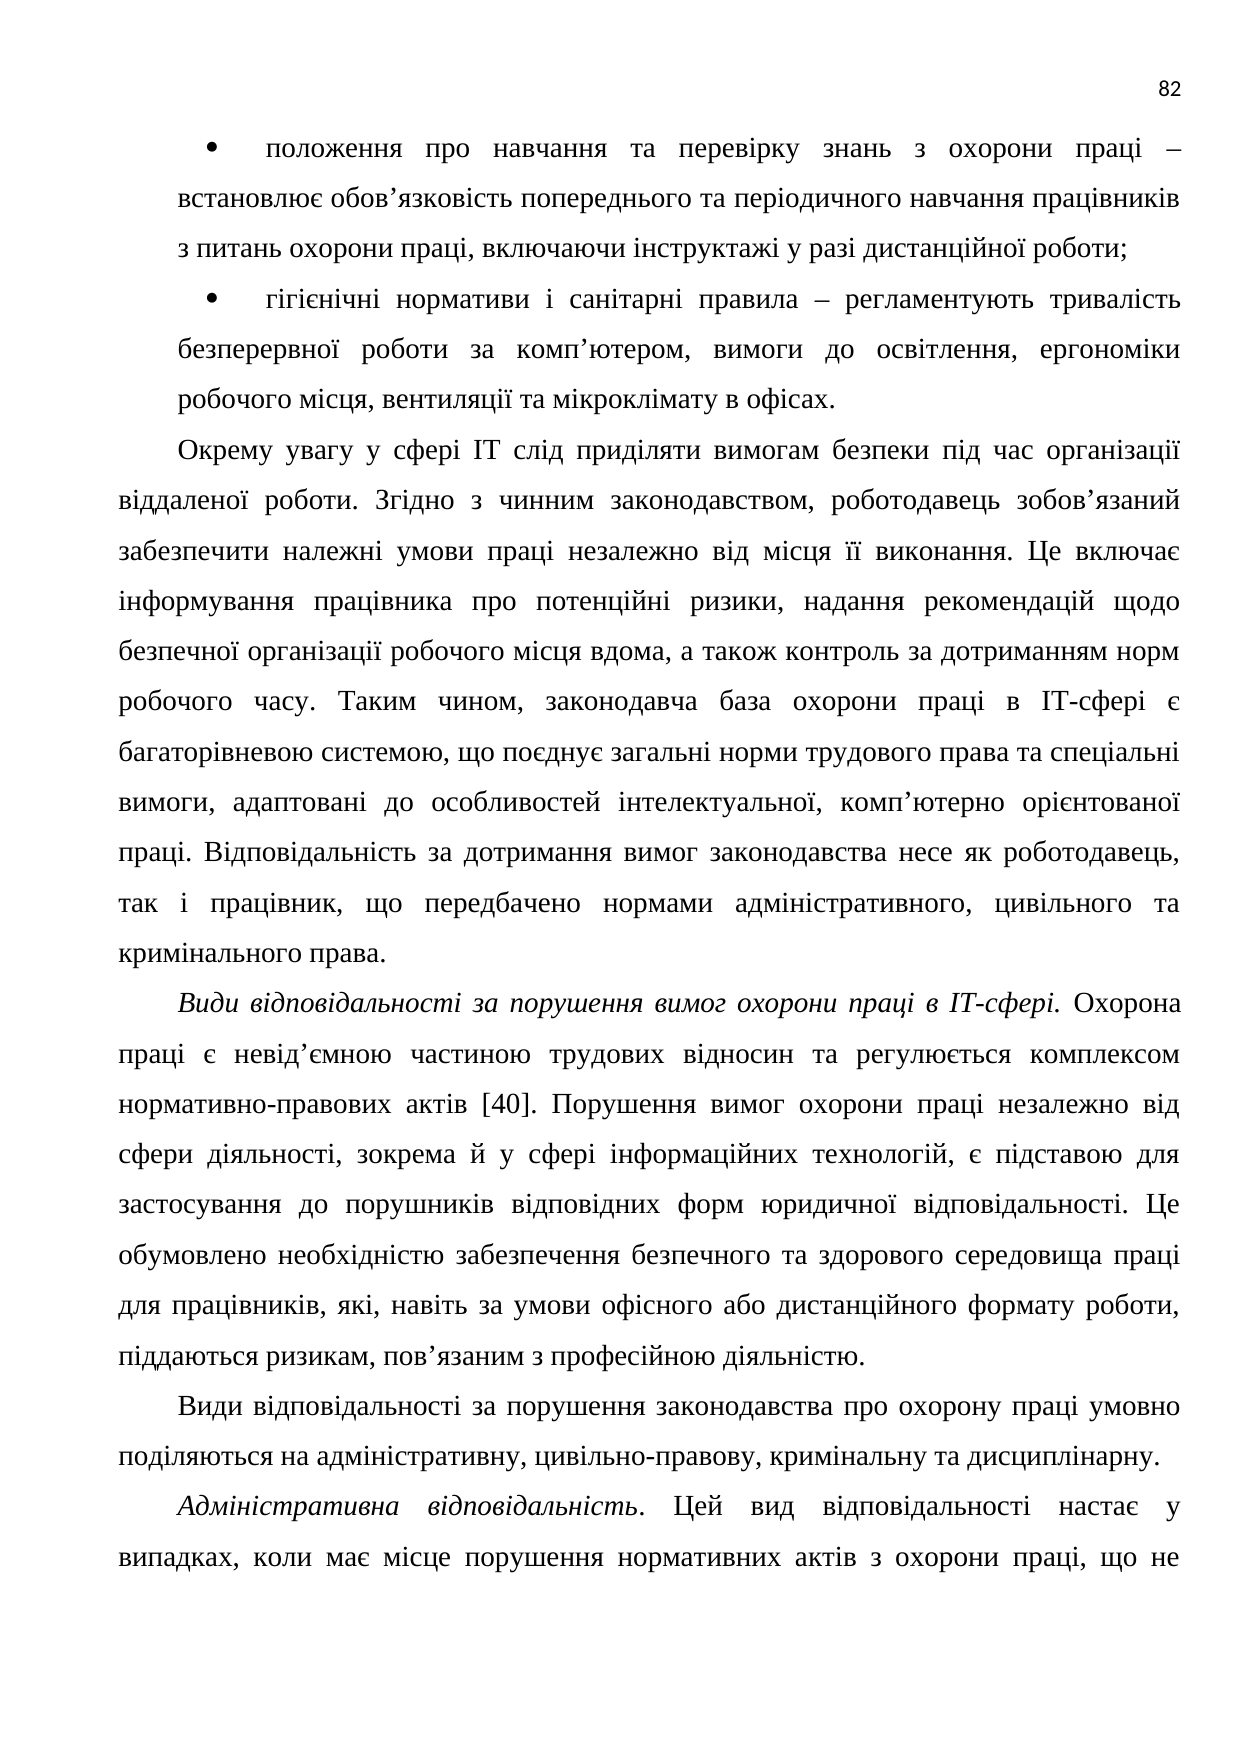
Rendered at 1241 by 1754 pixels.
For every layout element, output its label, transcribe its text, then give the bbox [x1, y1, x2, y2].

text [118, 1488, 1181, 1572]
text Види відповідальності за порушення законодавства про охорону праці умовно поділяються на адміністративну, цивільно-правову, кримінальну та дисциплінарну. [118, 1388, 1181, 1472]
text Окрему увагу у сфері ІТ слід приділяти вимогам безпеки під час організації віддаленої роботи. Згідно з чинним законодавством, роботодавець зобов’язаний забезпечити належні умови праці незалежно від місця її виконання. Це включає інформування працівника про потенційні ризики, надання рекомендацій щодо безпечної організації робочого місця вдома, а також контроль за дотриманням норм робочого часу. Таким чином, законодавча база охорони праці в ІТ-сфері є багаторівневою системою, що поєднує загальні норми трудового права та спеціальні вимоги, адаптовані до особливостей інтелектуальної, комп’ютерно орієнтованої праці. Відповідальність за дотримання вимог законодавства несе як роботодавець, так і працівник, що передбачено нормами адміністративного, цивільного та кримінального права. [118, 432, 1181, 969]
list гігієнічні нормативи і санітарні правила – регламентують тривалість безперервної роботи за комп’ютером, вимоги до освітлення, ергономіки робочого місця, вентиляції та мікроклімату в офісах. [177, 281, 1181, 415]
text Види відповідальності за порушення вимог охорони праці в ІТ-сфері. Охорона праці є невід’ємною частиною трудових відносин та регулюється комплексом нормативно-правових актів [40]. Порушення вимог охорони праці незалежно від сфери діяльності, зокрема й у сфері інформаційних технологій, є підставою для застосування до порушників відповідних форм юридичної відповідальності. Це обумовлено необхідністю забезпечення безпечного та здорового середовища праці для працівників, які, навіть за умови офісного або дистанційного формату роботи, піддаються ризикам, пов’язаним з професійною діяльністю. [118, 985, 1181, 1371]
list положення про навчання та перевірку знань з охорони праці – встановлює обов’язковість попереднього та періодичного навчання працівників з питань охорони праці, включаючи інструктажі у разі дистанційної роботи; [177, 130, 1181, 264]
